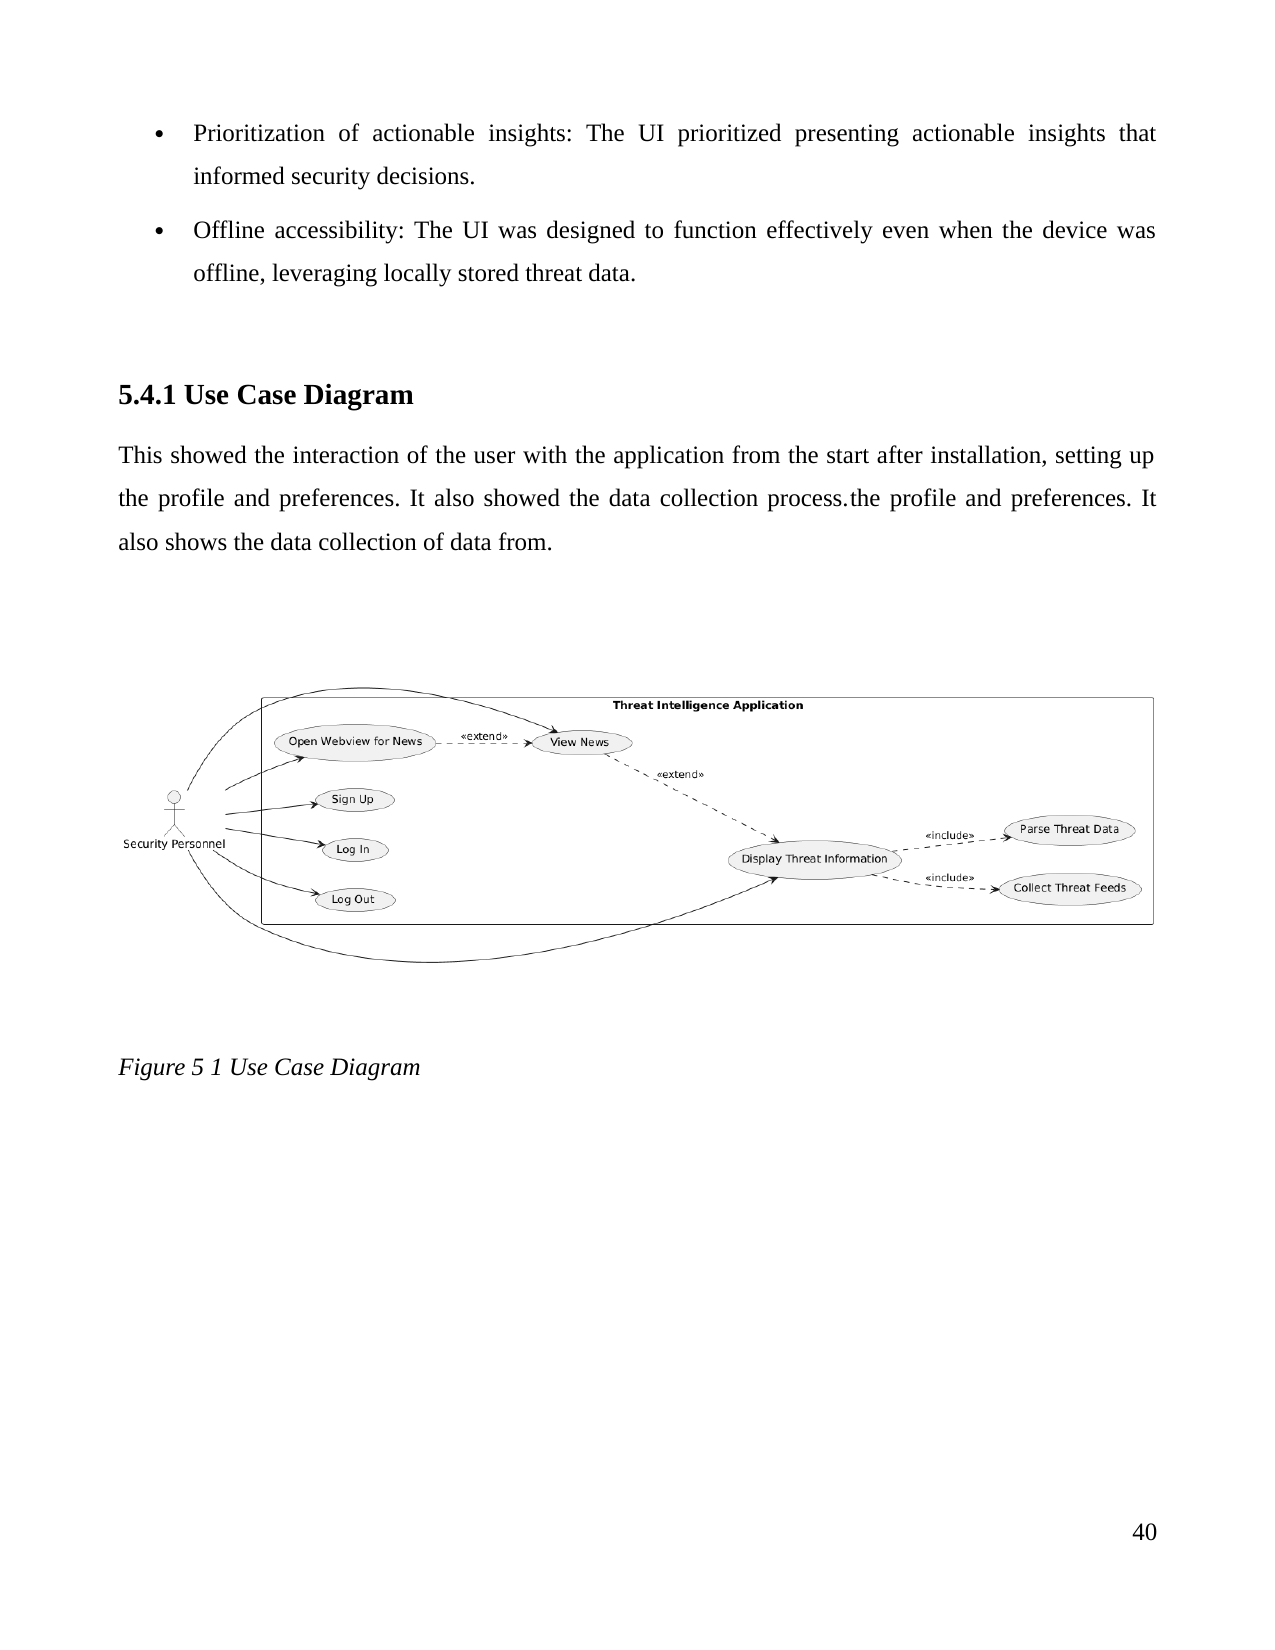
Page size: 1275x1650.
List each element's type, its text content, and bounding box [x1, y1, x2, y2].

list Prioritization of actionable insights: The UI prioritized presenting actionable insights that informed security decisions. [156, 118, 1157, 190]
text Figure 5 1 Use Case Diagram [118, 1052, 1157, 1081]
picture [118, 654, 1157, 1017]
subtitle 5.4.1 Use Case Diagram [118, 377, 1157, 411]
text This showed the interaction of the user with the application from the start after installation, setting up the profile and preferences. It also showed the data collection process.the profile and preferences. It also shows the data collection of data from. [118, 440, 1157, 555]
list Offline accessibility: The UI was designed to function effectively even when the device was offline, leveraging locally stored threat data. [156, 215, 1157, 287]
